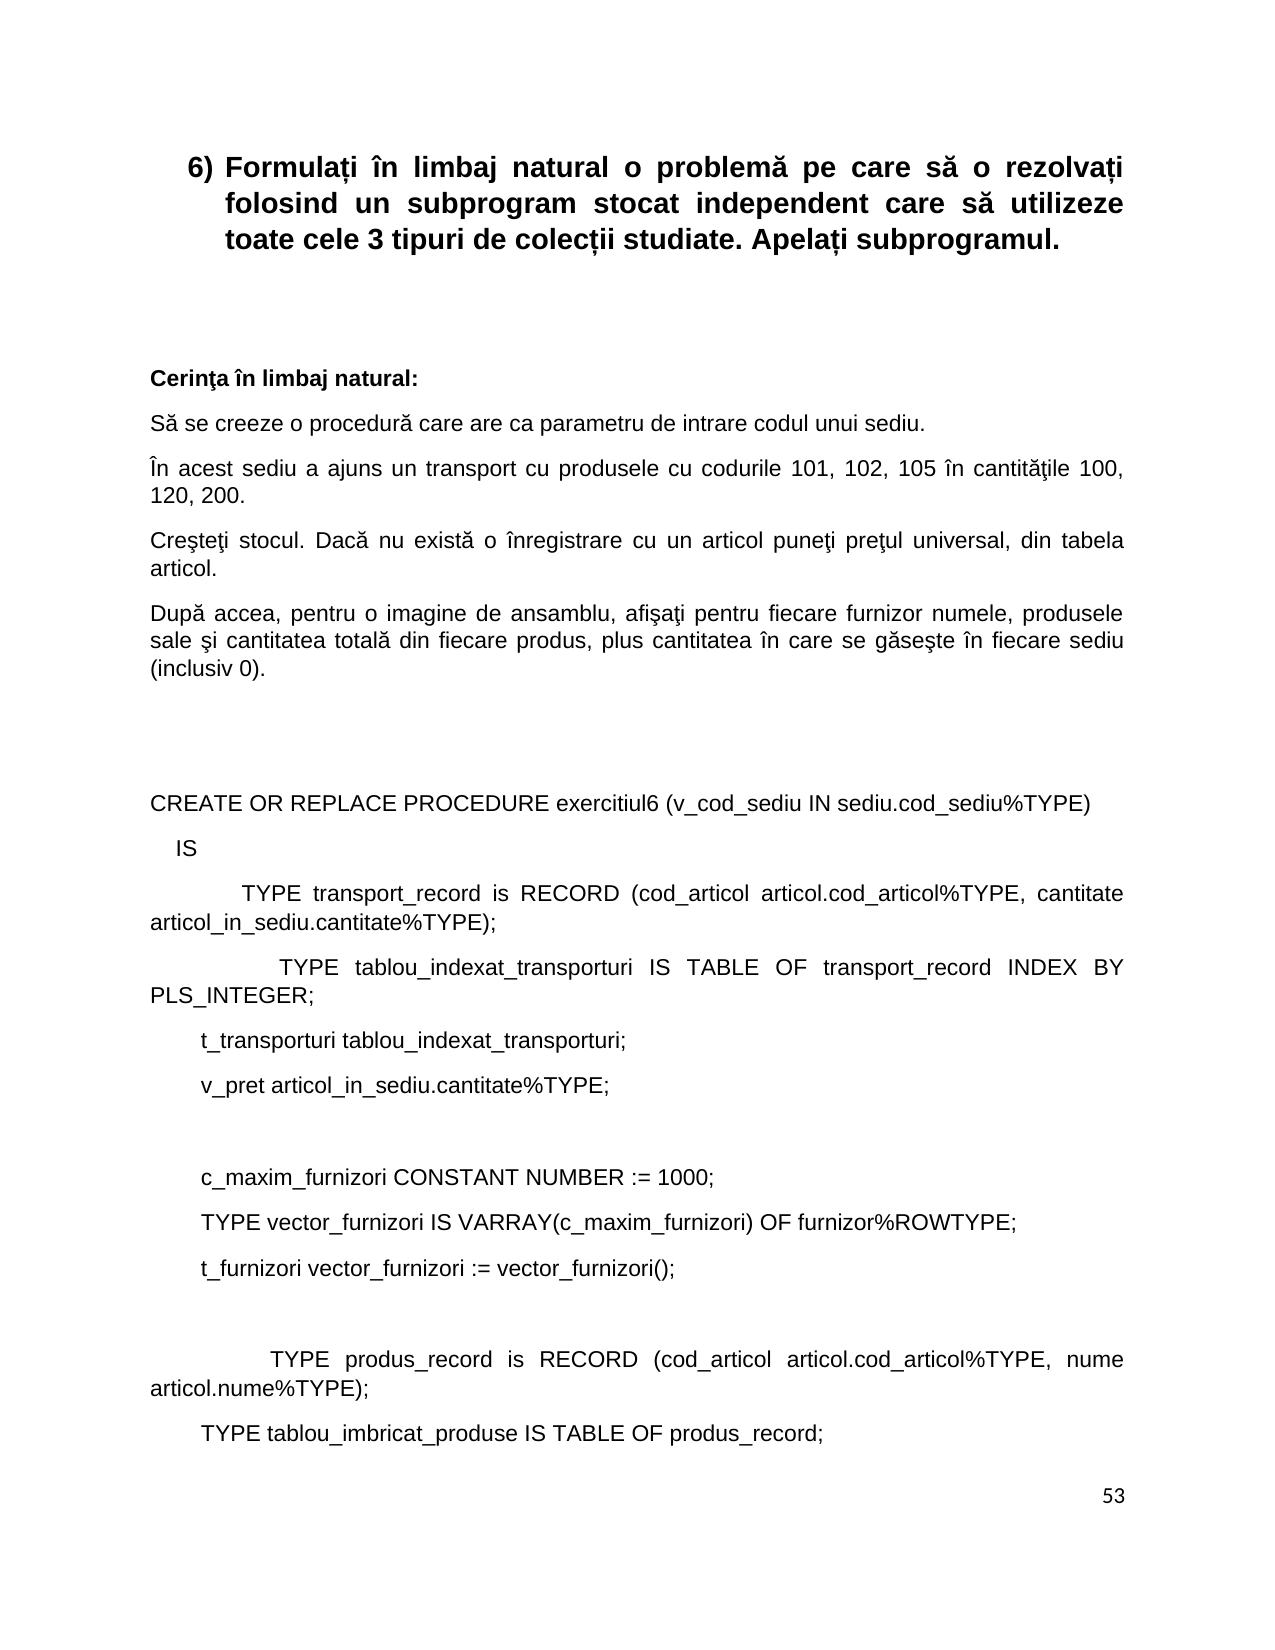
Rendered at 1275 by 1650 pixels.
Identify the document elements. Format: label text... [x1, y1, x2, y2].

text c_maxim_furnizori CONSTANT NUMBER := 1000; [150, 1164, 1125, 1191]
text t_furnizori vector_furnizori := vector_furnizori(); [150, 1254, 1125, 1281]
text TYPE tablou_indexat_transporturi IS TABLE OF transport_record INDEX BY PLS_INTEGER; [150, 954, 1125, 1008]
text t_transporturi tablou_indexat_transporturi; [150, 1027, 1125, 1053]
text Să se creeze o procedură care are ca parametru de intrare codul unui sediu. [150, 410, 1125, 436]
text TYPE vector_furnizori IS VARRAY(c_maxim_furnizori) OF furnizor%ROWTYPE; [150, 1209, 1125, 1236]
text Creşteţi stocul. Dacă nu există o înregistrare cu un articol puneţi preţul universal, din tabela articol. [150, 527, 1125, 581]
text În acest sediu a ajuns un transport cu produsele cu codurile 101, 102, 105 în cantităţile 100, 120, 200. [150, 455, 1125, 509]
list Formulați în limbaj natural o problemă pe care să o rezolvați folosind un subprogram stocat independent care să utilizeze toate cele 3 tipuri de colecții studiate. Apelați subprogramul. [187, 150, 1125, 256]
text IS [150, 835, 1125, 861]
text TYPE transport_record is RECORD (cod_articol articol.cod_articol%TYPE, cantitate articol_in_sediu.cantitate%TYPE); [150, 880, 1125, 935]
text Cerinţa în limbaj natural: [150, 365, 1125, 392]
text TYPE produs_record is RECORD (cod_articol articol.cod_articol%TYPE, nume articol.nume%TYPE); [150, 1346, 1125, 1401]
text TYPE tablou_imbricat_produse IS TABLE OF produs_record; [150, 1420, 1125, 1446]
text CREATE OR REPLACE PROCEDURE exercitiul6 (v_cod_sediu IN sediu.cod_sediu%TYPE) [150, 790, 1125, 816]
text După accea, pentru o imagine de ansamblu, afişaţi pentru fiecare furnizor numele, produsele sale şi cantitatea totală din fiecare produs, plus cantitatea în care se găseşte în fiecare sediu (inclusiv 0). [150, 600, 1125, 681]
text v_pret articol_in_sediu.cantitate%TYPE; [150, 1072, 1125, 1099]
